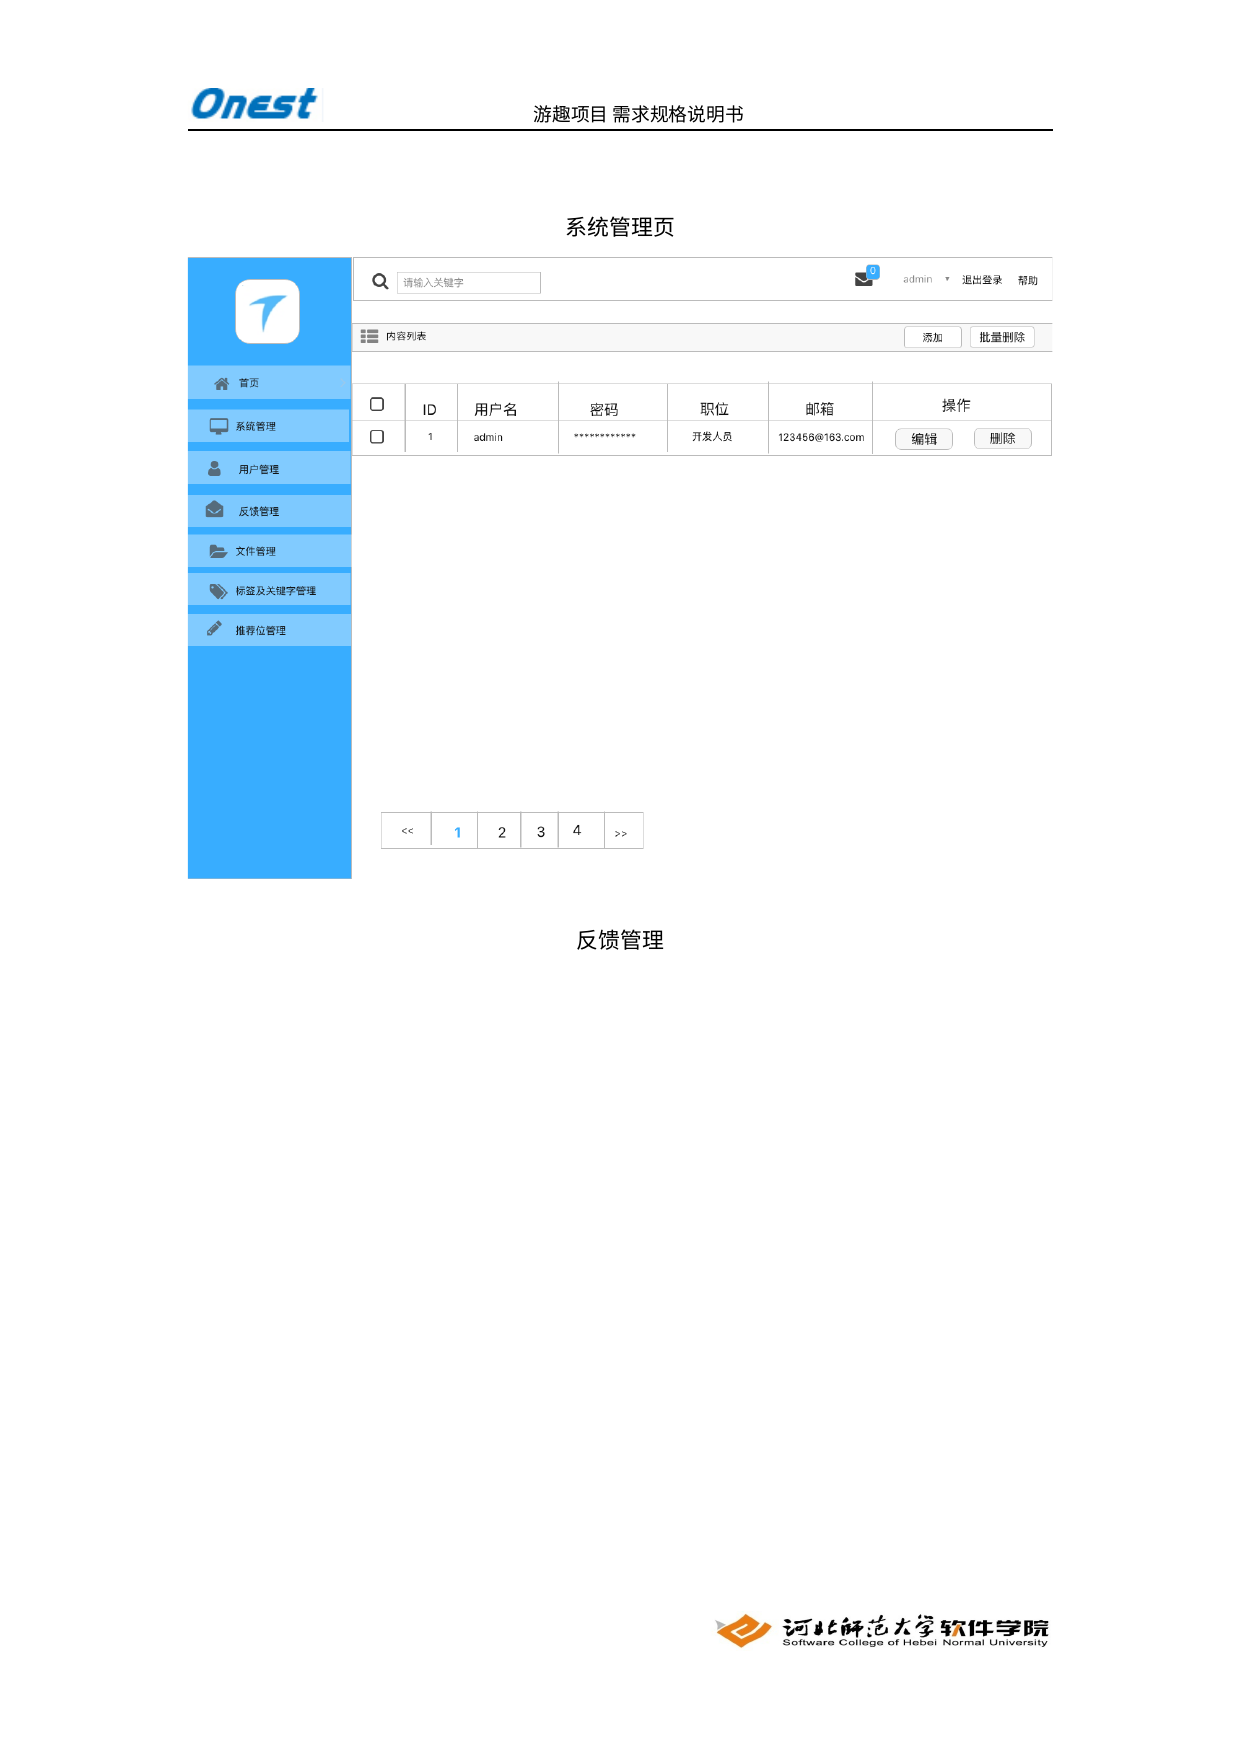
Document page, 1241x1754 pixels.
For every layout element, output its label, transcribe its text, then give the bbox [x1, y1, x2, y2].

text 系统管理页 [187, 209, 1053, 242]
picture [187, 257, 1053, 879]
picture [710, 1611, 1053, 1651]
picture [187, 88, 324, 122]
text 反馈管理 [187, 923, 1053, 955]
